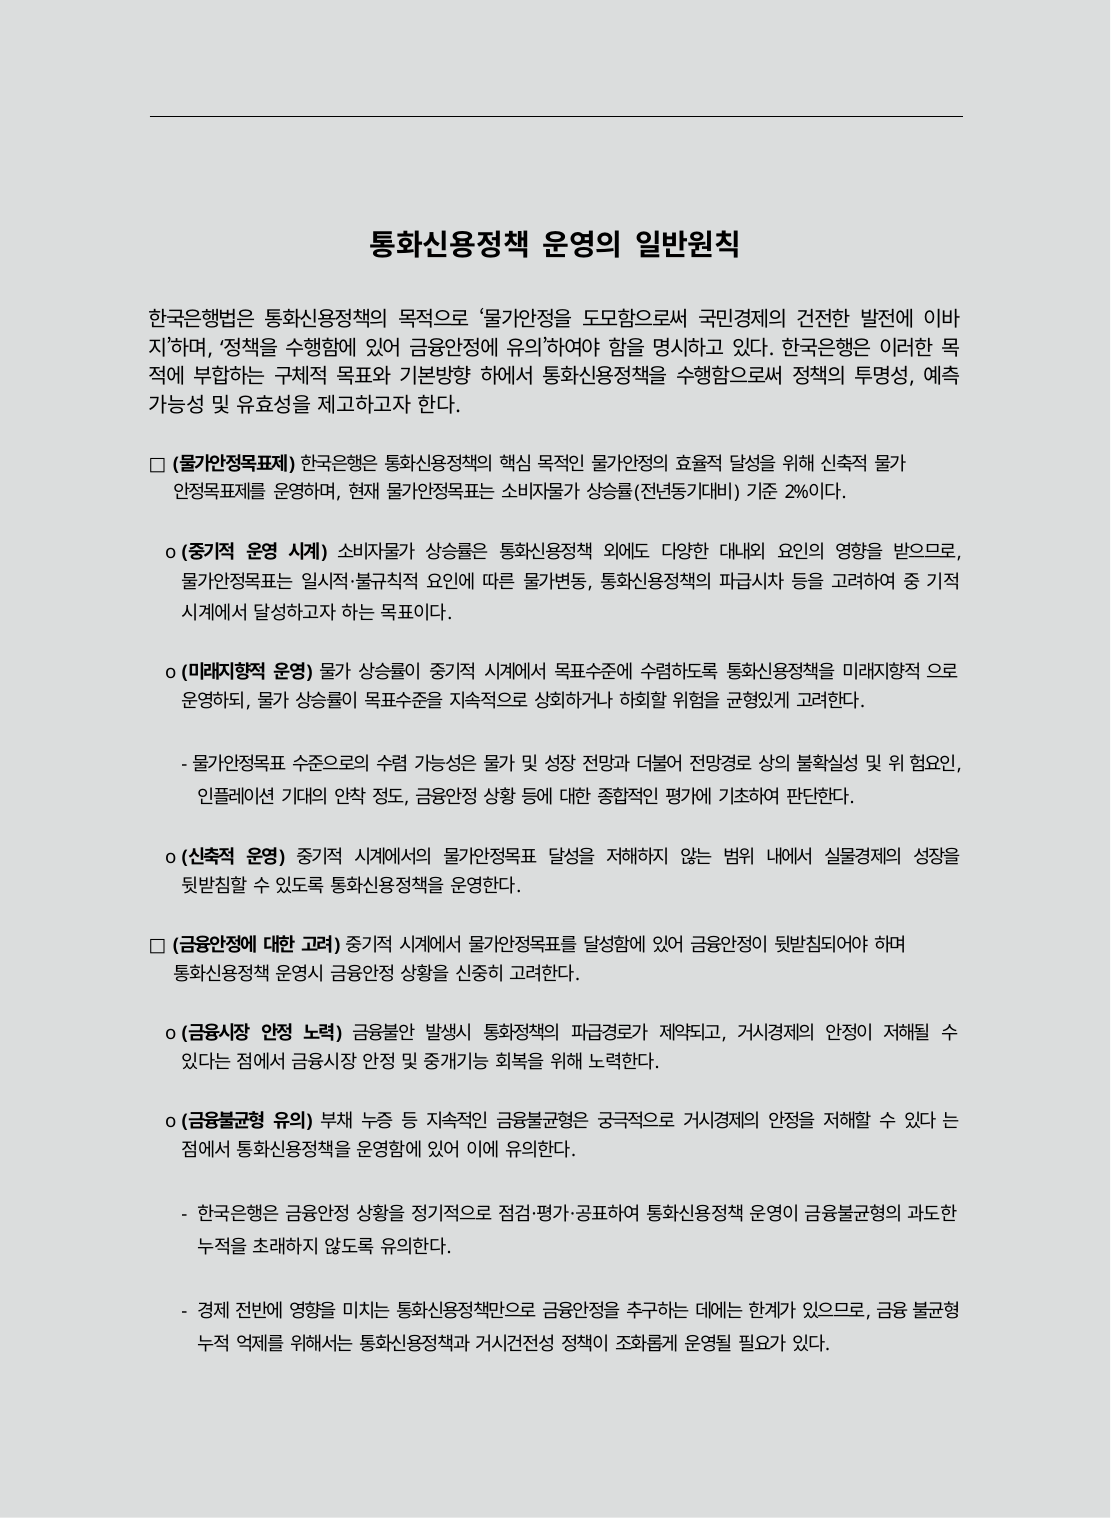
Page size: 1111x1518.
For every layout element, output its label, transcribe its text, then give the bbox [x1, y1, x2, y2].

list (금융시장 안정 노력) 금융불안 발생시 통화정책의 파급경로가 제약되고, 거시경제의 안정이 저해될 수 있다는 점에서 금융시장 안정 및 중개기능 회복을 위해 노력한다. [165, 1018, 961, 1074]
list 한국은행은 금융안정 상황을 정기적으로 점검·평가·공표하여 통화신용정책 운영이 금융불균형의 과도한 누적을 초래하지 않도록 유의한다. [181, 1198, 961, 1258]
list 경제 전반에 영향을 미치는 통화신용정책만으로 금융안정을 추구하는 데에는 한계가 있으므로, 금융 불균형 누적 억제를 위해서는 통화신용정책과 거시건전성 정책이 조화롭게 운영될 필요가 있다. [181, 1295, 961, 1356]
text 통화신용정책 운영의 일반원칙 [42, 222, 1069, 264]
text - 물가안정목표 수준으로의 수렴 가능성은 물가 및 성장 전망과 더불어 전망경로 상의 불확실성 및 위 험요인, 인플레이션 기대의 안착 정도, 금융안정 상황 등에 대한 종합적인 평가에 기초하여 판단한다. [181, 749, 983, 809]
list (신축적 운영) 중기적 시계에서의 물가안정목표 달성을 저해하지 않는 범위 내에서 실물경제의 성장을 뒷받침할 수 있도록 통화신용정책을 운영한다. [165, 842, 961, 898]
list (미래지향적 운영) 물가 상승률이 중기적 시계에서 목표수준에 수렴하도록 통화신용정책을 미래지향적 으로 운영하되, 물가 상승률이 목표수준을 지속적으로 상회하거나 하회할 위험을 균형있게 고려한다. [165, 657, 961, 713]
list (물가안정목표제) 한국은행은 통화신용정책의 핵심 목적인 물가안정의 효율적 달성을 위해 신축적 물가 안정목표제를 운영하며, 현재 물가안정목표는 소비자물가 상승률(전년동기대비) 기준 2%이다. [148, 448, 961, 504]
text 한국은행법은 통화신용정책의 목적으로 ‘물가안정을 도모함으로써 국민경제의 건전한 발전에 이바 지’하며, ‘정책을 수행함에 있어 금융안정에 유의’하여야 함을 명시하고 있다. 한국은행은 이러한 목 적에 부합하는 구체적 목표와 기본방향 하에서 통화신용정책을 수행함으로써 정책의 투명성, 예측 가능성 및 유효성을 제고하고자 한다. [148, 304, 962, 419]
list (금융안정에 대한 고려) 중기적 시계에서 물가안정목표를 달성함에 있어 금융안정이 뒷받침되어야 하며 통화신용정책 운영시 금융안정 상황을 신중히 고려한다. [148, 930, 961, 986]
list (금융불균형 유의) 부채 누증 등 지속적인 금융불균형은 궁극적으로 거시경제의 안정을 저해할 수 있다 는 점에서 통화신용정책을 운영함에 있어 이에 유의한다. [165, 1106, 961, 1162]
list (중기적 운영 시계) 소비자물가 상승률은 통화신용정책 외에도 다양한 대내외 요인의 영향을 받으므로, 물가안정목표는 일시적·불규칙적 요인에 따른 물가변동, 통화신용정책의 파급시차 등을 고려하여 중 기적 시계에서 달성하고자 하는 목표이다. [165, 536, 962, 625]
